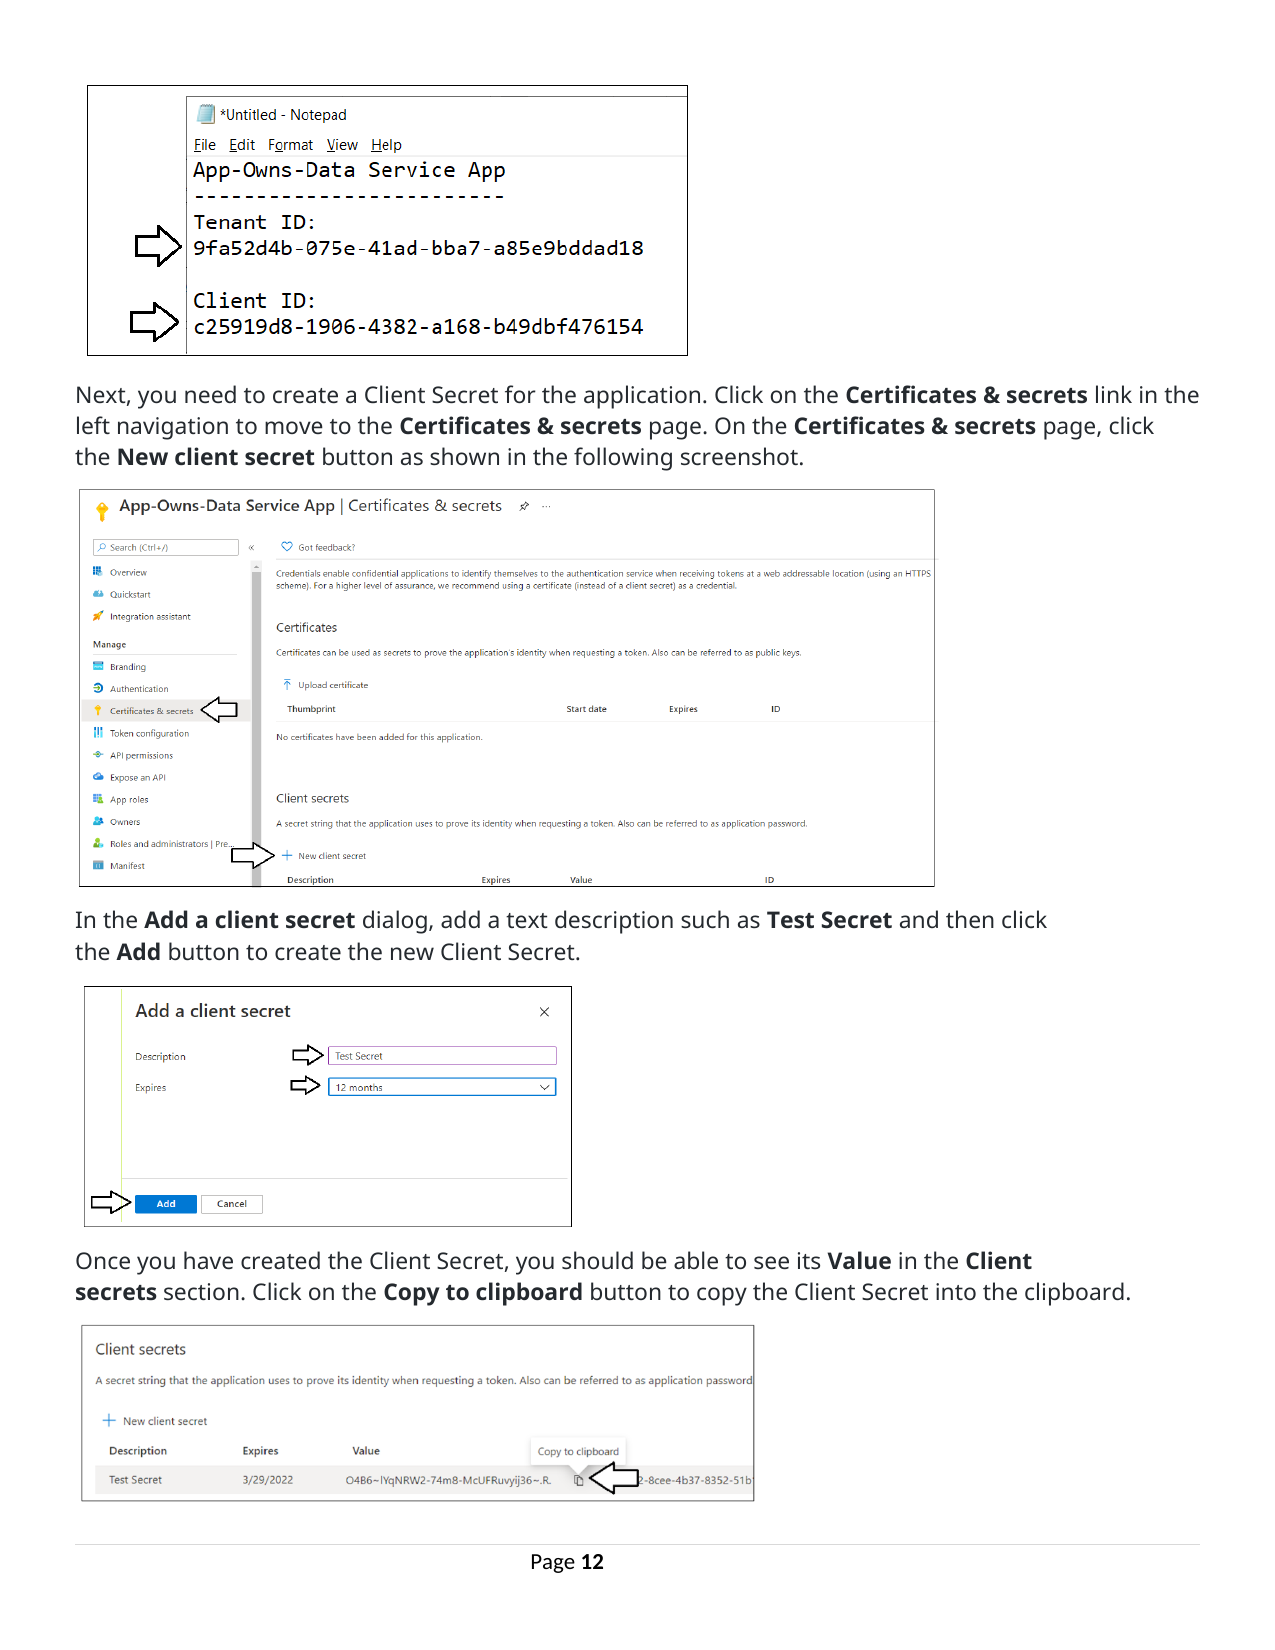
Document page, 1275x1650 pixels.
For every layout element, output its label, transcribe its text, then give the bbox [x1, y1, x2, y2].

text Next, you need to create a Client Secret for the application. Click on the Certificates & secrets link in the left navigation to move to the Certificates & secrets page. On the Certificates & secrets page, click the New client secret button as shown in the following screenshot. [75, 379, 1200, 473]
picture [75, 979, 579, 1233]
picture [75, 75, 695, 367]
picture [75, 485, 939, 892]
text In the Add a client secret dialog, add a text description such as Test Secret and then click the Add button to create the new Client Secret. [75, 904, 1200, 967]
picture [75, 1319, 759, 1509]
text Once you have created the Client Secret, you should be able to see its Value in the Client secrets section. Click on the Copy to clipboard button to copy the Client Secret into the clipboard. [75, 1245, 1200, 1307]
